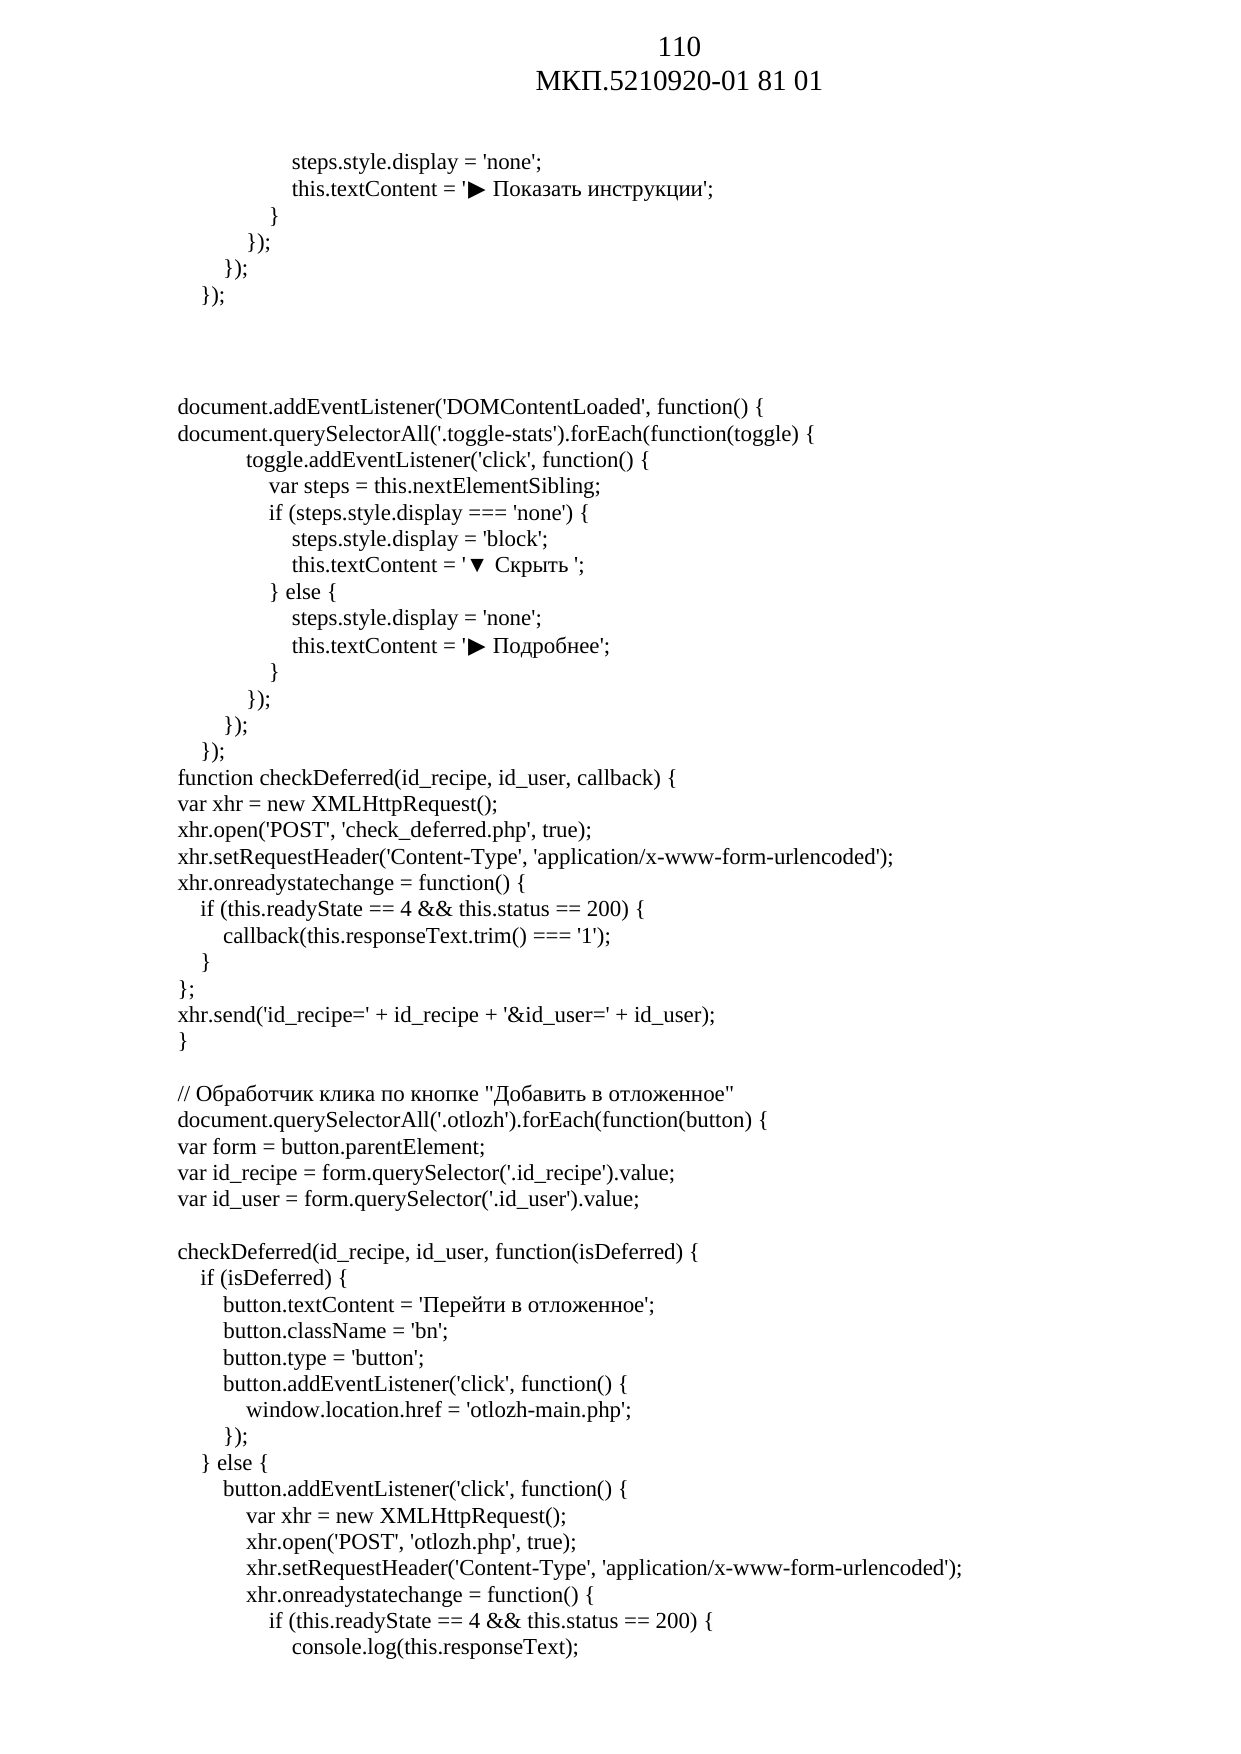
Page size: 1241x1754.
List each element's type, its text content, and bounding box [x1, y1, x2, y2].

text window.location.href = 'otlozh-main.php'; [177, 1396, 1181, 1423]
text var id_user = form.querySelector('.id_user').value; [177, 1185, 1181, 1212]
text }; [177, 974, 1181, 1001]
text xhr.setRequestHeader('Content-Type', 'application/x-www-form-urlencoded'); [177, 843, 1181, 869]
text }); [177, 711, 1181, 737]
text }); [177, 254, 1181, 281]
text document.querySelectorAll('.toggle-stats').forEach(function(toggle) { [177, 420, 1181, 446]
text // Обработчик клика по кнопке "Добавить в отложенное" [177, 1080, 1181, 1106]
text this.textContent = '▶ Подробнее'; [177, 631, 1181, 658]
text } [177, 948, 1181, 974]
text if (this.readyState == 4 && this.status == 200) { [177, 896, 1181, 922]
text button.type = 'button'; [177, 1343, 1181, 1370]
text toggle.addEventListener('click', function() { [177, 446, 1181, 472]
text button.addEventListener('click', function() { [177, 1475, 1181, 1502]
text xhr.onreadystatechange = function() { [177, 869, 1181, 896]
text if (isDeferred) { [177, 1264, 1181, 1291]
text var xhr = new XMLHttpRequest(); [177, 790, 1181, 816]
text this.textContent = '▶ Показать инструкции'; [177, 174, 1181, 202]
text var steps = this.nextElementSibling; [177, 472, 1181, 499]
text steps.style.display = 'block'; [177, 525, 1181, 552]
text xhr.onreadystatechange = function() { [177, 1581, 1181, 1607]
text function checkDeferred(id_recipe, id_user, callback) { [177, 764, 1181, 790]
text checkDeferred(id_recipe, id_user, function(isDeferred) { [177, 1238, 1181, 1264]
text console.log(this.responseText); [177, 1633, 1181, 1660]
text steps.style.display = 'none'; [177, 604, 1181, 631]
text xhr.open('POST', 'check_deferred.php', true); [177, 816, 1181, 843]
text if (this.readyState == 4 && this.status == 200) { [177, 1607, 1181, 1633]
text xhr.open('POST', 'otlozh.php', true); [177, 1528, 1181, 1554]
text xhr.send('id_recipe=' + id_recipe + '&id_user=' + id_user); [177, 1001, 1181, 1027]
text var form = button.parentElement; [177, 1133, 1181, 1159]
text button.addEventListener('click', function() { [177, 1370, 1181, 1396]
text if (steps.style.display === 'none') { [177, 499, 1181, 525]
text this.textContent = '▼ Скрыть '; [177, 552, 1181, 578]
text } [177, 1027, 1181, 1054]
text var id_recipe = form.querySelector('.id_recipe').value; [177, 1159, 1181, 1185]
text }); [177, 737, 1181, 764]
text button.className = 'bn'; [177, 1317, 1181, 1343]
text }); [177, 281, 1181, 307]
text button.textContent = 'Перейти в отложенное'; [177, 1291, 1181, 1317]
text var xhr = new XMLHttpRequest(); [177, 1502, 1181, 1528]
text } [177, 658, 1181, 685]
text xhr.setRequestHeader('Content-Type', 'application/x-www-form-urlencoded'); [177, 1554, 1181, 1581]
text callback(this.responseText.trim() === '1'); [177, 922, 1181, 948]
text steps.style.display = 'none'; [177, 148, 1181, 174]
text } [177, 202, 1181, 228]
text }); [177, 228, 1181, 254]
text }); [177, 1423, 1181, 1449]
text } else { [177, 578, 1181, 604]
text document.querySelectorAll('.otlozh').forEach(function(button) { [177, 1106, 1181, 1133]
text } else { [177, 1449, 1181, 1475]
text }); [177, 685, 1181, 711]
text document.addEventListener('DOMContentLoaded', function() { [177, 393, 1181, 420]
